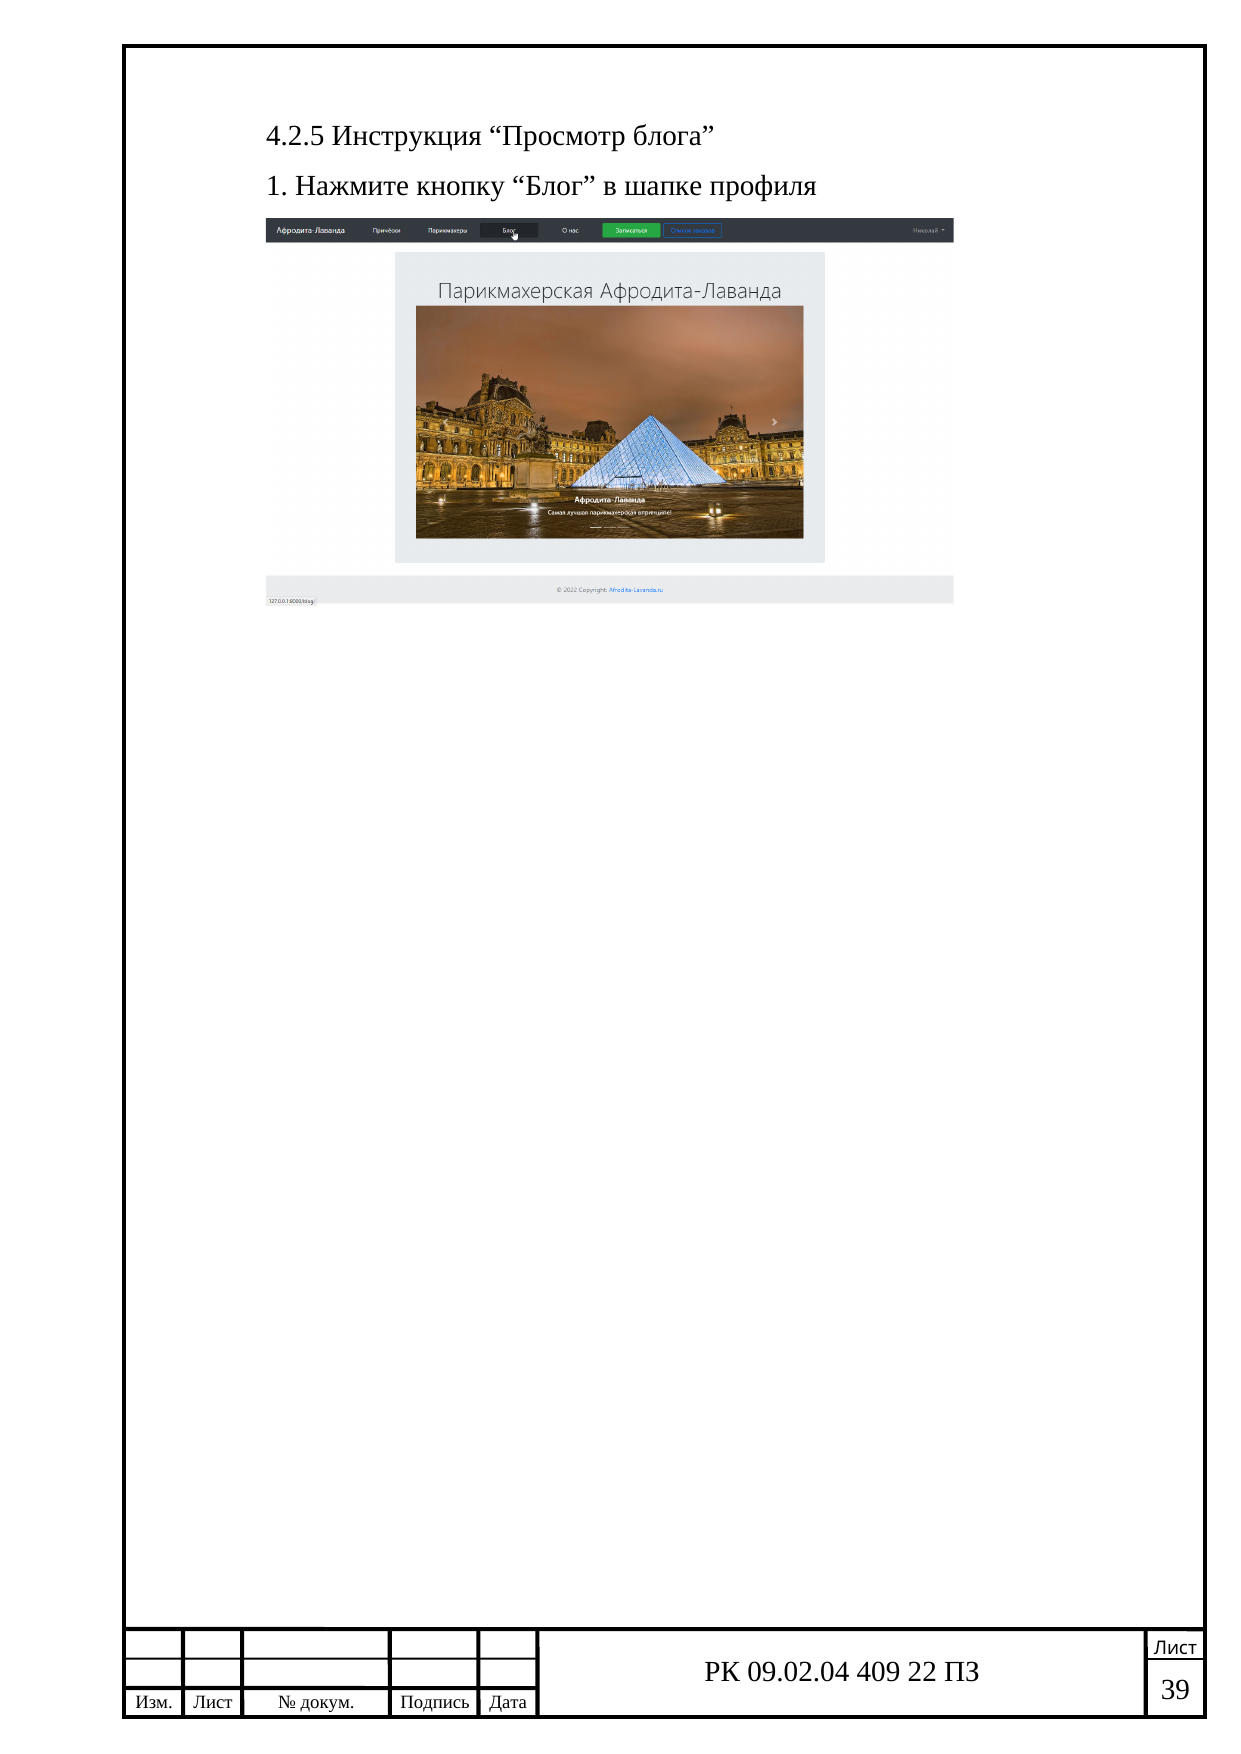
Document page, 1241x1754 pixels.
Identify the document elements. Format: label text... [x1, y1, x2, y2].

text 1. Нажмите кнопку “Блог” в шапке профиля [177, 168, 1152, 202]
text 4.2.5 Инструкция “Просмотр блога” [177, 118, 1152, 152]
picture [265, 218, 954, 606]
